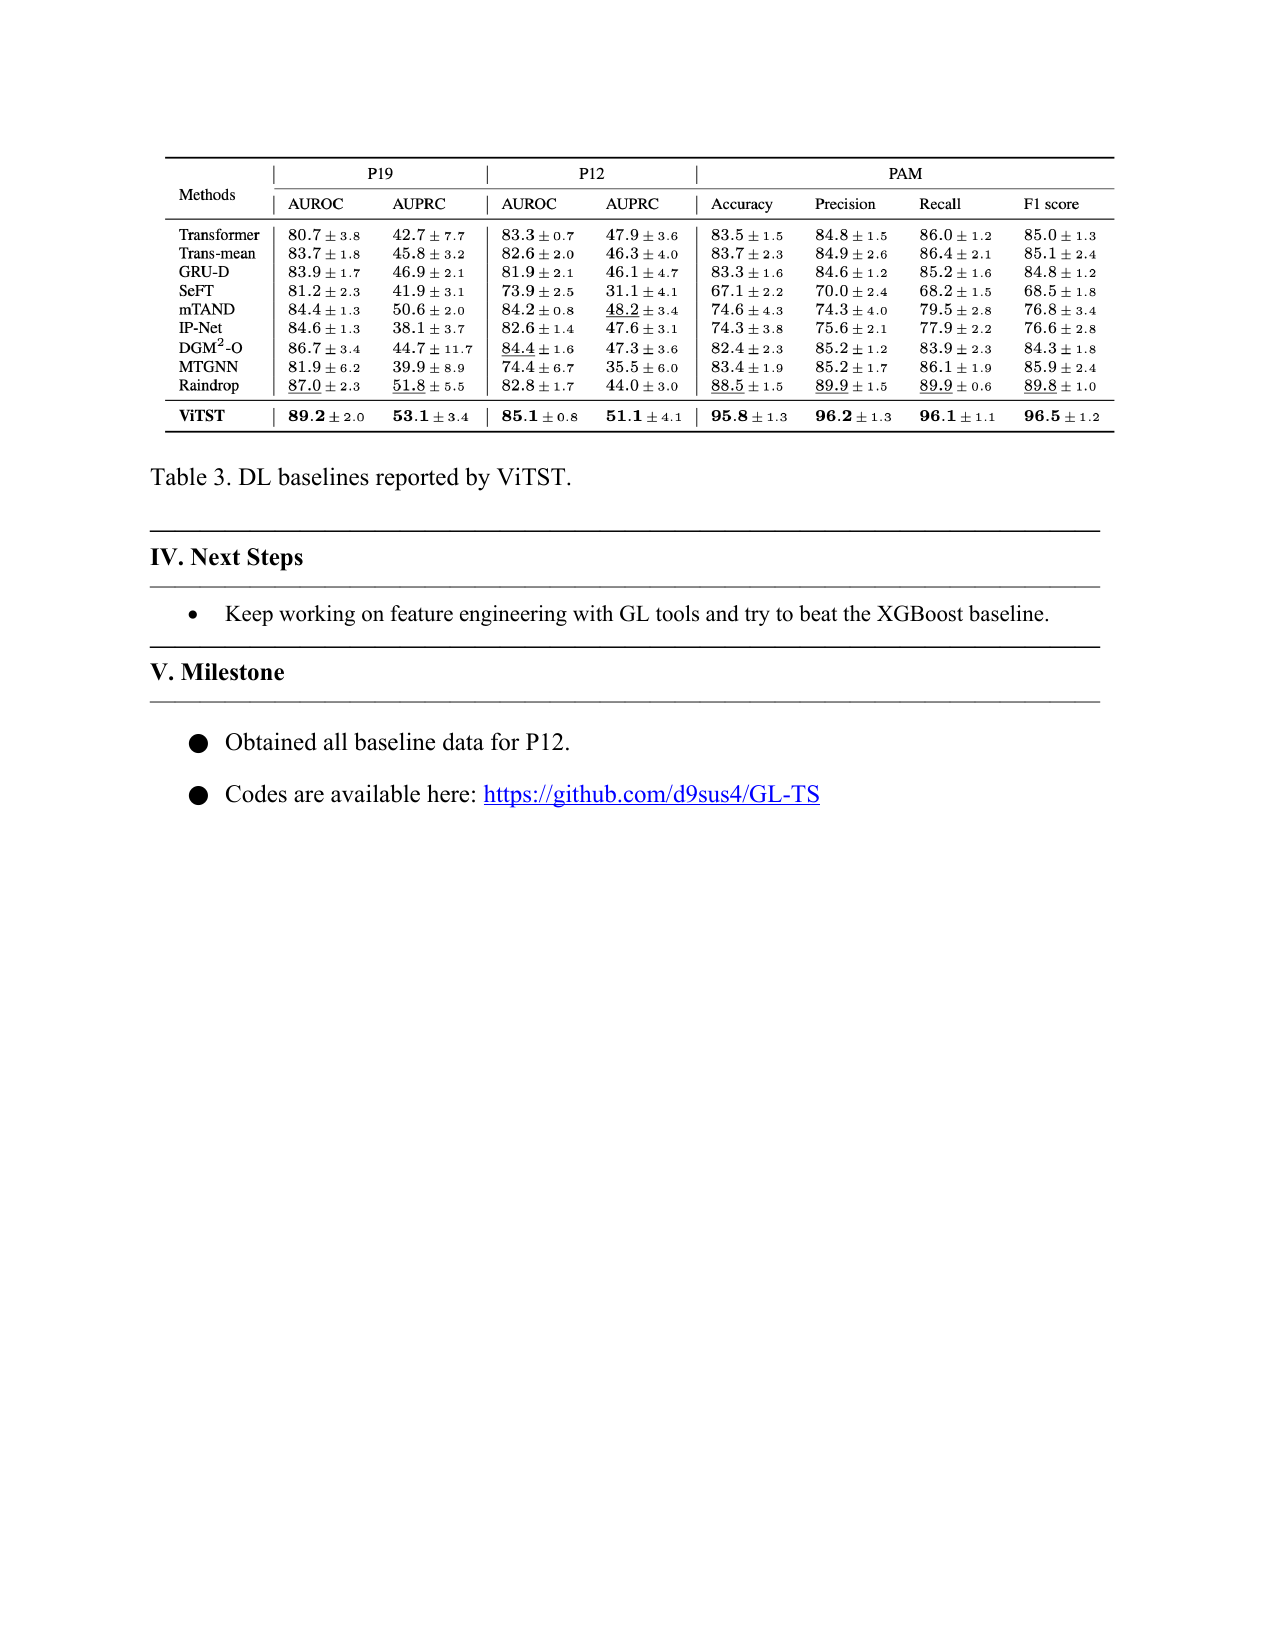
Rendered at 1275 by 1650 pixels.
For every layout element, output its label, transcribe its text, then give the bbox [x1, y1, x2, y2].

text Table 3. DL baselines reported by ViTST. [150, 463, 1125, 490]
text V. Milestone [150, 658, 1125, 686]
list Codes are available here: https://github.com/d9sus4/GL-TS [187, 765, 1125, 816]
list Obtained all baseline data for P12. [187, 714, 1125, 765]
text —————————————————————————————————————— [150, 631, 1125, 658]
text IV. Next Steps [150, 543, 1125, 571]
text —————————————————————————————————————— [150, 515, 1125, 543]
text —————————————————————————————————————— [150, 686, 1125, 714]
picture [150, 150, 1125, 438]
list Keep working on feature engineering with GL tools and try to beat the XGBoost baseline. [187, 598, 1125, 627]
text —————————————————————————————————————— [150, 571, 1125, 598]
